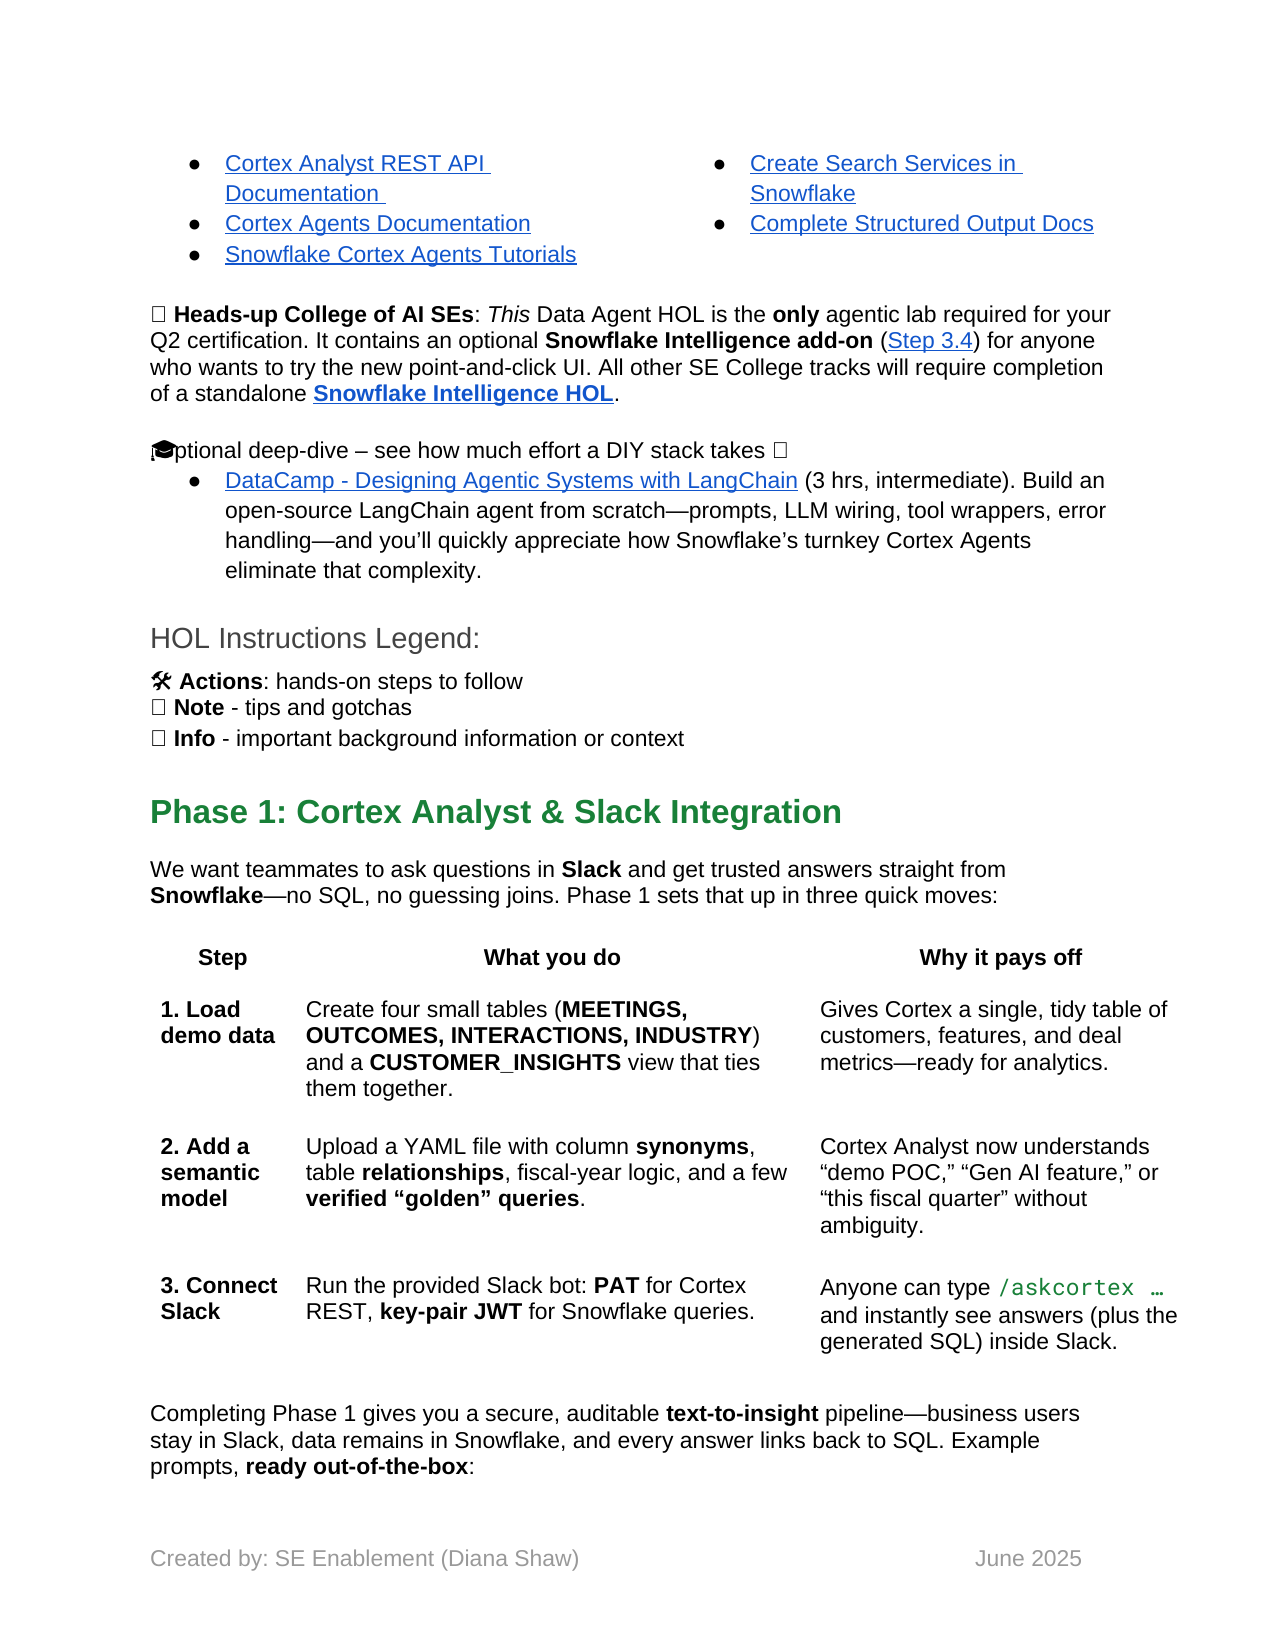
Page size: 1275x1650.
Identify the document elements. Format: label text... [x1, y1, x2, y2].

list DataCamp - Designing Agentic Systems with LangChain (3 hrs, intermediate). Build an open-source LangChain agent from scratch—prompts, LLM wiring, tool wrappers, error handling—and you’ll quickly appreciate how Snowflake’s turnkey Cortex Agents eliminate that complexity. [187, 467, 1125, 584]
text 📌 Note - tips and gotchas [150, 694, 1125, 721]
text 🛠️ Actions: hands-on steps to follow [150, 668, 1125, 694]
list Snowflake Cortex Agents Tutorials [187, 241, 600, 267]
table_cell 1. Load demo data [150, 985, 295, 1122]
table_cell Cortex Analyst now understands “demo POC,” “Gen AI feature,” or “this fiscal quarter” without ambiguity. [809, 1122, 1192, 1261]
list Complete Structured Output Docs [712, 210, 1125, 237]
text 👋 Heads-up College of AI SEs: This Data Agent HOL is the only agentic lab required for your Q2 certification. It contains an optional Snowflake Intelligence add-on (Step 3.4) for anyone who wants to try the new point-and-click UI. All other SE College tracks will require completion of a standalone Snowflake Intelligence HOL. [150, 301, 1125, 406]
table_header Step [150, 933, 295, 985]
subtitle HOL Instructions Legend: [150, 621, 1125, 654]
text Completing Phase 1 gives you a secure, auditable text-to-insight pipeline—business users stay in Slack, data remains in Snowflake, and every answer links back to SQL. Example prompts, ready out-of-the-box: [150, 1400, 1125, 1479]
list Create Search Services in Snowflake [712, 150, 1125, 207]
subtitle Phase 1: Cortex Analyst & Slack Integration [150, 792, 1125, 831]
text We want teammates to ask questions in Slack and get trusted answers straight from Snowflake—no SQL, no guessing joins. Phase 1 sets that up in three quick moves: [150, 856, 1125, 908]
table_cell Create four small tables (MEETINGS, OUTCOMES, INTERACTIONS, INDUSTRY) and a CUSTOMER_INSIGHTS view that ties them together. [295, 985, 809, 1122]
table_cell Run the provided Slack bot: PAT for Cortex REST, key-pair JWT for Snowflake queries. [295, 1261, 809, 1375]
table_cell Gives Cortex a single, tidy table of customers, features, and deal metrics—ready for analytics. [809, 985, 1192, 1122]
text 🔹 Info - important background information or context [150, 724, 1125, 751]
table_cell 3. Connect Slack [150, 1261, 295, 1375]
table_cell Upload a YAML file with column synonyms, table relationships, fiscal-year logic, and a few verified “golden” queries. [295, 1122, 809, 1261]
table_cell Anyone can type /askcortex … and instantly see answers (plus the generated SQL) inside Slack. [809, 1261, 1192, 1375]
table_header What you do [295, 933, 809, 985]
table_cell 2. Add a semantic model [150, 1122, 295, 1261]
text 📌 Optional deep-dive – see how much effort a DIY stack takes 🎓 [150, 437, 1125, 463]
list Cortex Analyst REST API Documentation [187, 150, 600, 207]
list Cortex Agents Documentation [187, 210, 600, 237]
table_header Why it pays off [809, 933, 1192, 985]
